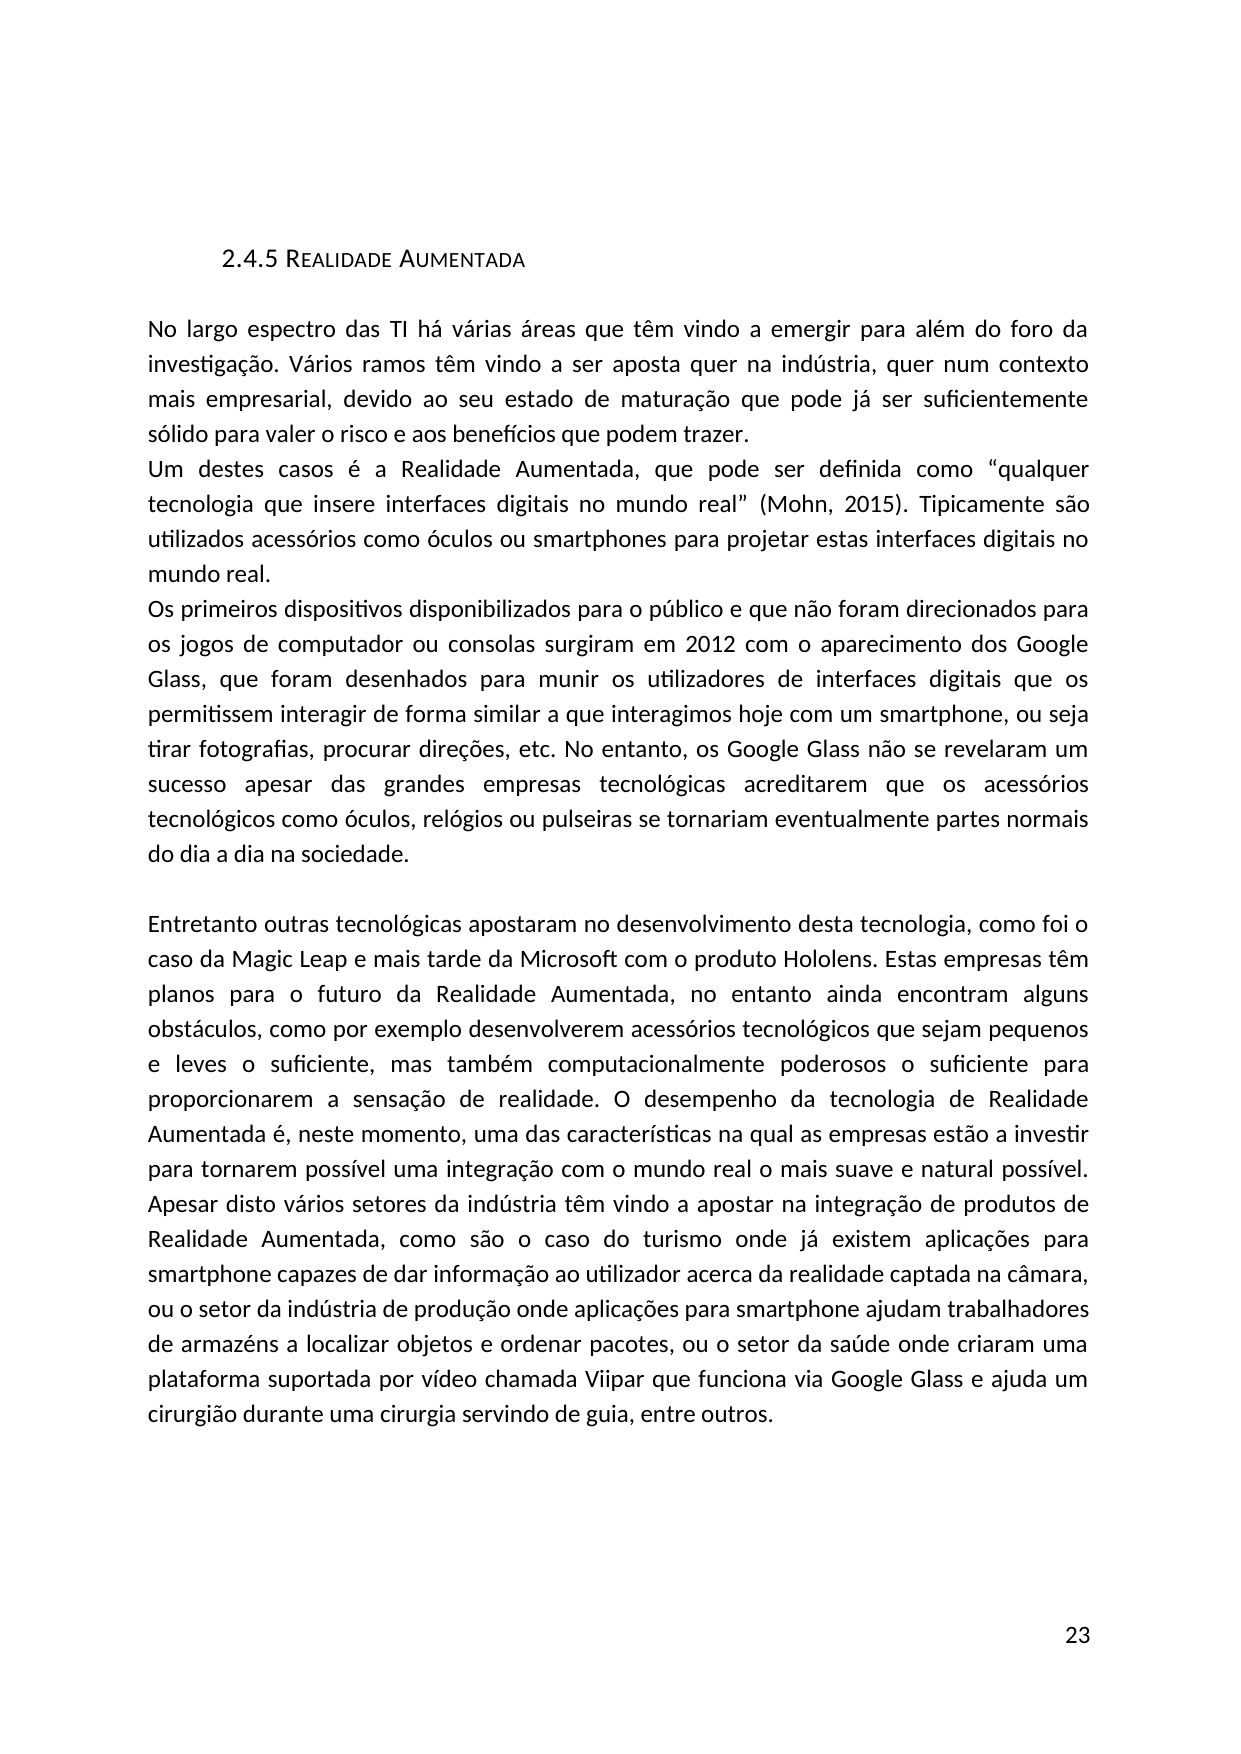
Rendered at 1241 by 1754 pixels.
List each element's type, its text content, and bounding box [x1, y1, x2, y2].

subtitle 2.4.5 Realidade Aumentada [148, 241, 1090, 274]
text No largo espectro das TI há várias áreas que têm vindo a emergir para além do foro da investigação. Vários ramos têm vindo a ser aposta quer na indústria, quer num contexto mais empresarial, devido ao seu estado de maturação que pode já ser suficientemente sólido para valer o risco e aos benefícios que podem trazer. [148, 313, 1090, 449]
text Um destes casos é a Realidade Aumentada, que pode ser definida como “qualquer tecnologia que insere interfaces digitais no mundo real” (Mohn, 2015). Tipicamente são utilizados acessórios como óculos ou smartphones para projetar estas interfaces digitais no mundo real. [148, 453, 1090, 589]
text Os primeiros dispositivos disponibilizados para o público e que não foram direcionados para os jogos de computador ou consolas surgiram em 2012 com o aparecimento dos Google Glass, que foram desenhados para munir os utilizadores de interfaces digitais que os permitissem interagir de forma similar a que interagimos hoje com um smartphone, ou seja tirar fotografias, procurar direções, etc. No entanto, os Google Glass não se revelaram um sucesso apesar das grandes empresas tecnológicas acreditarem que os acessórios tecnológicos como óculos, relógios ou pulseiras se tornariam eventualmente partes normais do dia a dia na sociedade. [148, 593, 1090, 869]
text Entretanto outras tecnológicas apostaram no desenvolvimento desta tecnologia, como foi o caso da Magic Leap e mais tarde da Microsoft com o produto Hololens. Estas empresas têm planos para o futuro da Realidade Aumentada, no entanto ainda encontram alguns obstáculos, como por exemplo desenvolverem acessórios tecnológicos que sejam pequenos e leves o suficiente, mas também computacionalmente poderosos o suficiente para proporcionarem a sensação de realidade. O desempenho da tecnologia de Realidade Aumentada é, neste momento, uma das características na qual as empresas estão a investir para tornarem possível uma integração com o mundo real o mais suave e natural possível. Apesar disto vários setores da indústria têm vindo a apostar na integração de produtos de Realidade Aumentada, como são o caso do turismo onde já existem aplicações para smartphone capazes de dar informação ao utilizador acerca da realidade captada na câmara, ou o setor da indústria de produção onde aplicações para smartphone ajudam trabalhadores de armazéns a localizar objetos e ordenar pacotes, ou o setor da saúde onde criaram uma plataforma suportada por vídeo chamada Viipar que funciona via Google Glass e ajuda um cirurgião durante uma cirurgia servindo de guia, entre outros. [148, 908, 1090, 1429]
